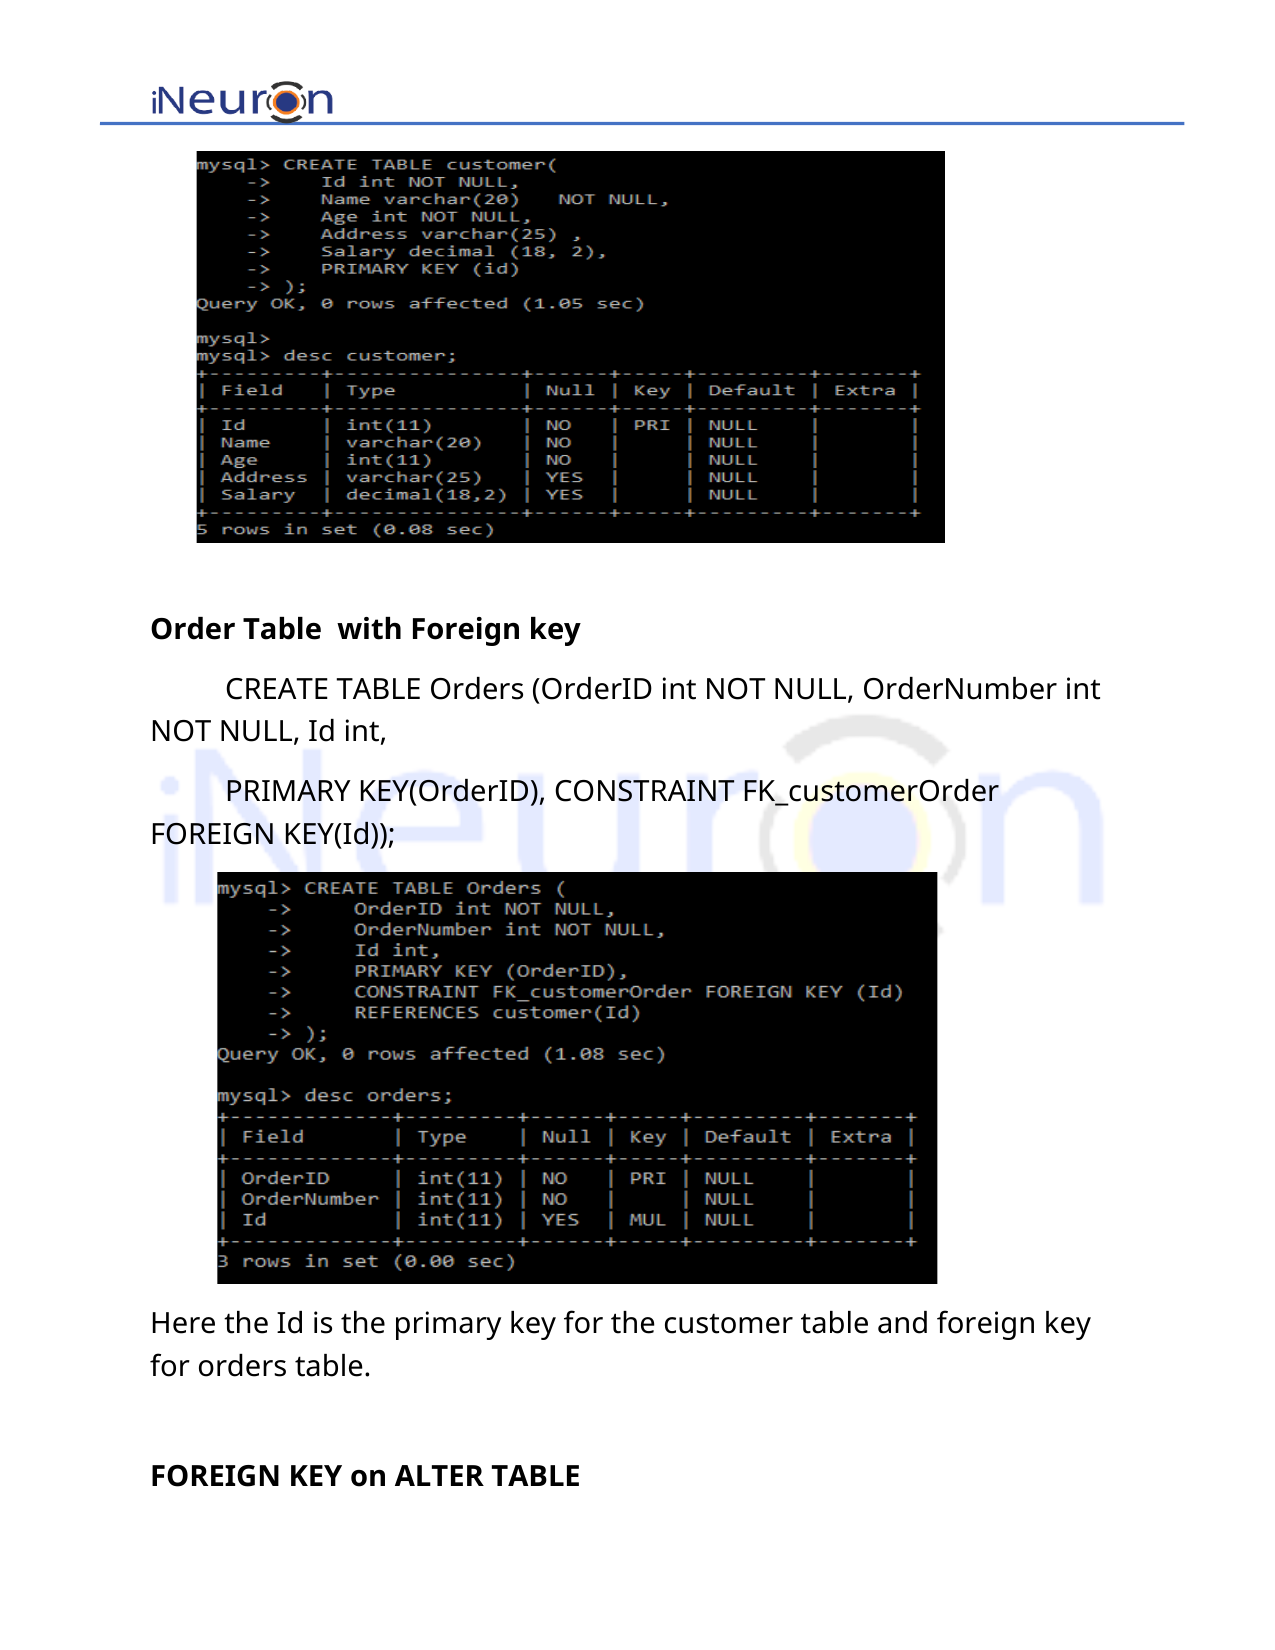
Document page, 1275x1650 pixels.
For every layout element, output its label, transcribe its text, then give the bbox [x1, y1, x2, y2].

text CREATE TABLE Orders (OrderID int NOT NULL, OrderNumber int NOT NULL, Id int, [150, 668, 1125, 750]
picture [196, 151, 945, 543]
picture [150, 75, 335, 124]
text PRIMARY KEY(OrderID), CONSTRAINT FK_customerOrder FOREIGN KEY(Id)); [150, 770, 1125, 853]
text FOREIGN KEY on ALTER TABLE [150, 1455, 1125, 1494]
text Here the Id is the primary key for the customer table and foreign key for orders table. [150, 1302, 1125, 1385]
picture [217, 872, 938, 1284]
text Order Table with Foreign key [150, 608, 1125, 648]
